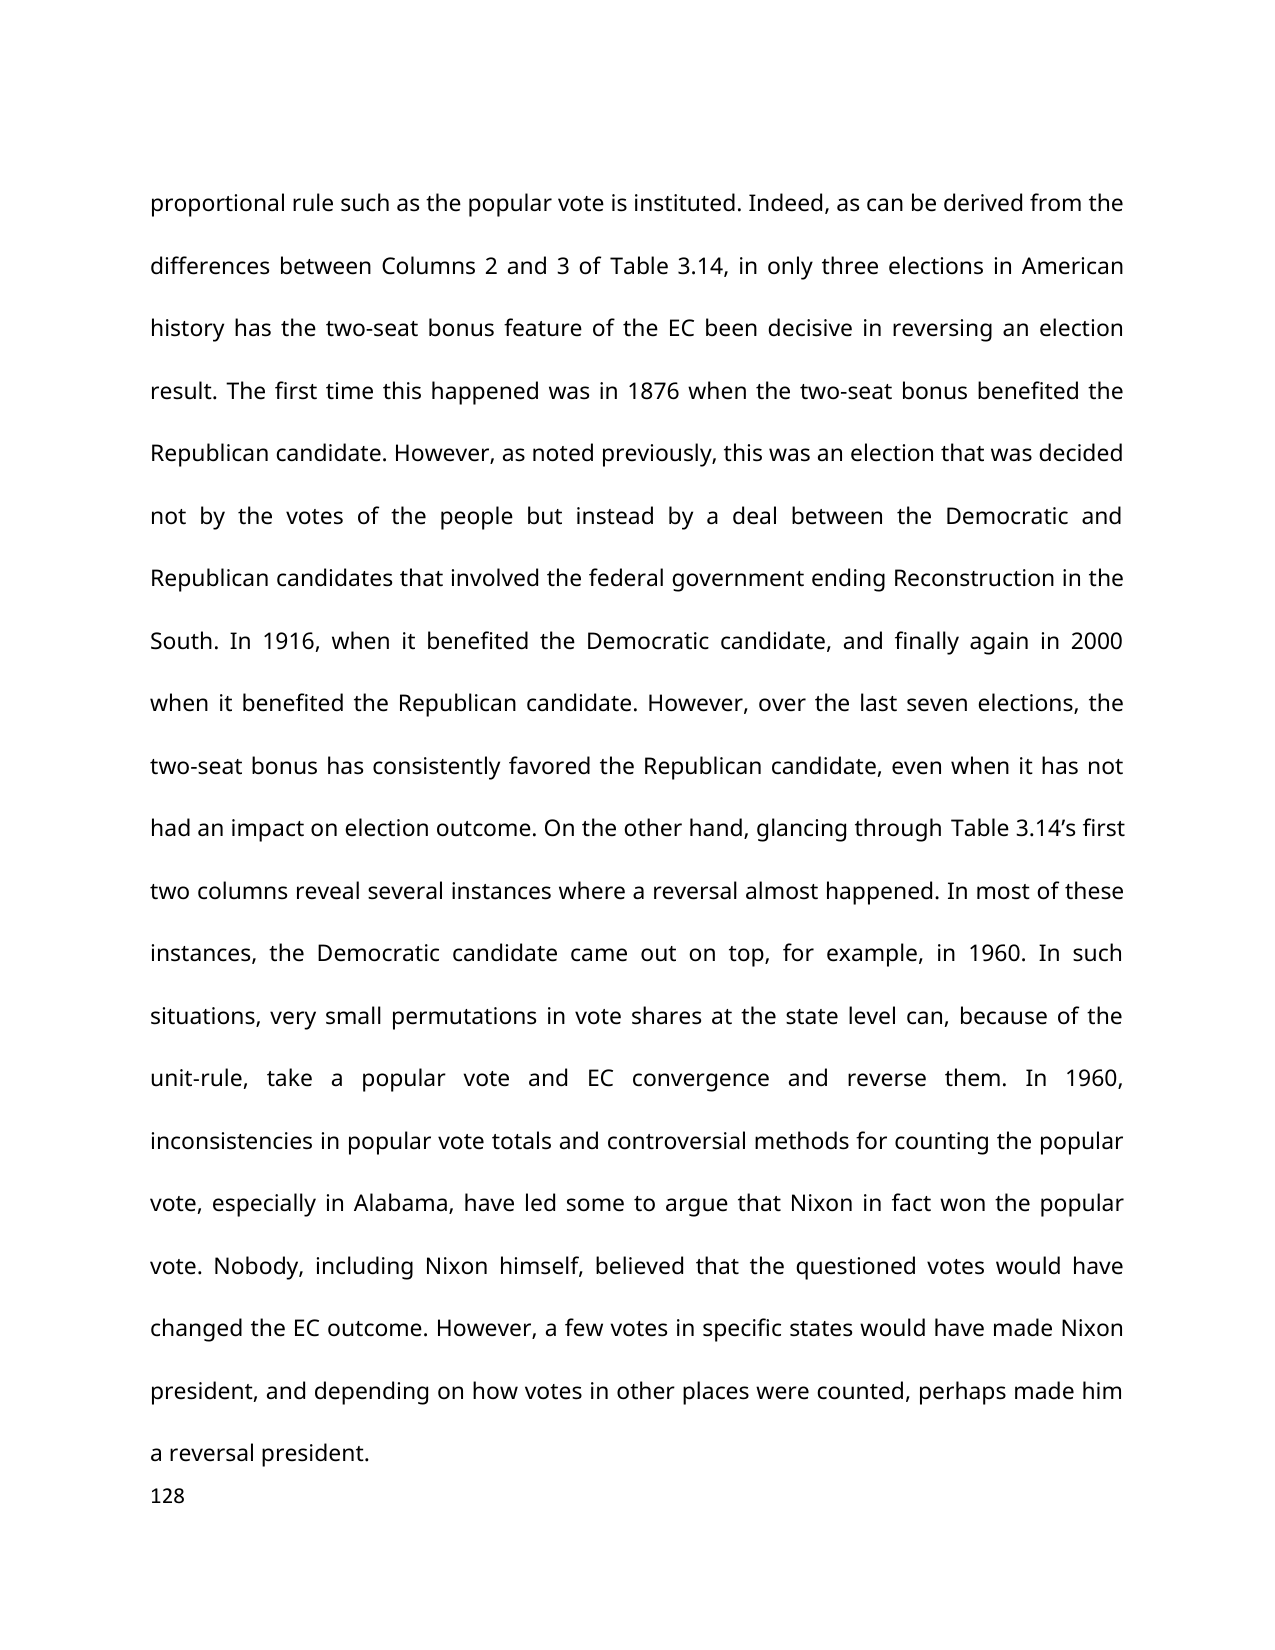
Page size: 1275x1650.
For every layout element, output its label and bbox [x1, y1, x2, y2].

text [150, 187, 1125, 1468]
